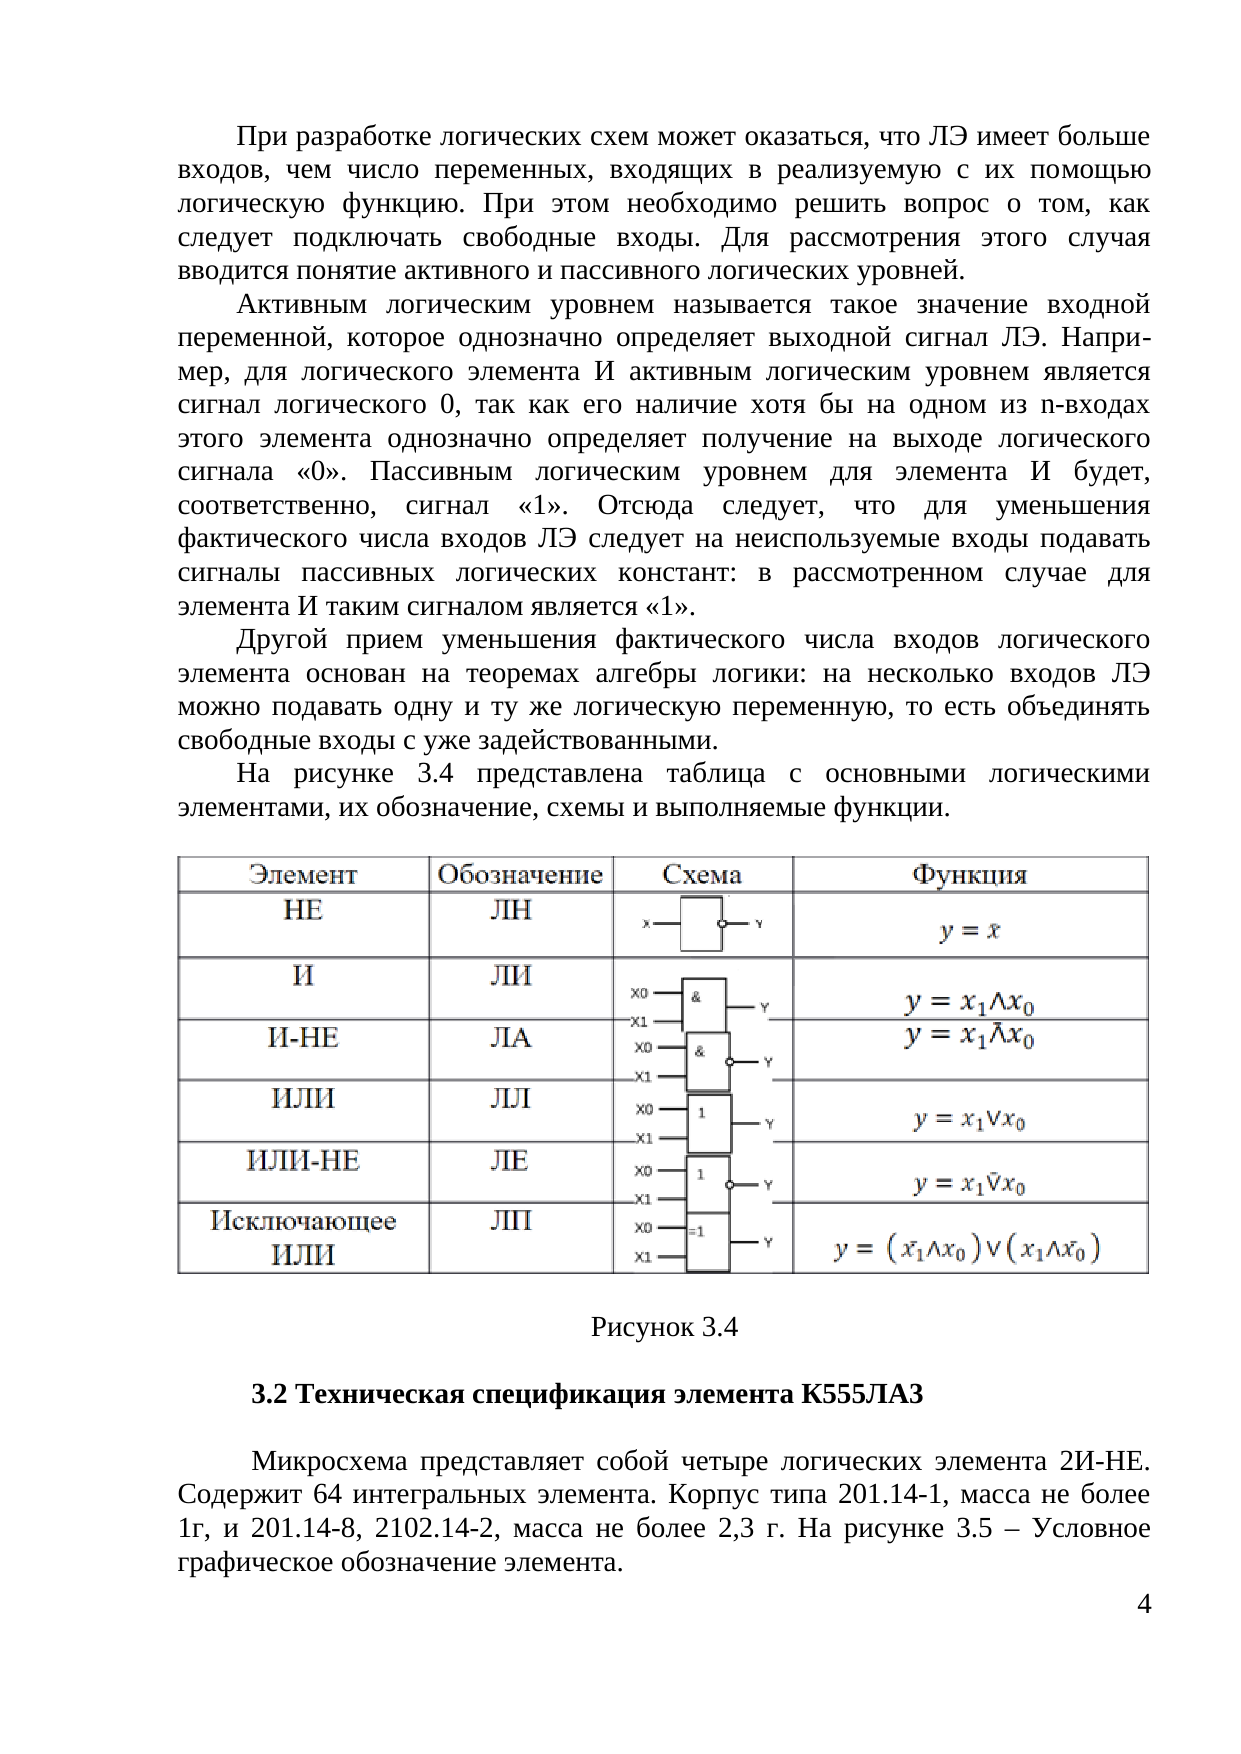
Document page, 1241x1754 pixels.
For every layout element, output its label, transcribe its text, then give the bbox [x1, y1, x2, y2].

picture [177, 856, 1152, 1276]
text При разработке логических схем может оказаться, что ЛЭ имеет больше входов, чем число переменных, входящих в реализуемую с их помощью логическую функцию. При этом необходимо решить вопрос о том, как следует подключать свободные входы. Для рассмотрения этого случая вводится понятие активного и пассивного логических уровней. [177, 118, 1152, 286]
text Другой прием уменьшения фактического числа входов логического элемента основан на теоремах алгебры логики: на несколько входов ЛЭ можно подавать одну и ту же логическую переменную, то есть объединять свободные входы с уже задействованными. [177, 621, 1152, 755]
text Рисунок 3.4 [177, 1309, 1152, 1342]
text На рисунке 3.4 представлена таблица с основными логическими элементами, их обозначение, схемы и выполняемые функции. [177, 755, 1152, 822]
text Микросхема представляет собой четыре логических элемента 2И-НЕ. Содержит 64 интегральных элемента. Корпус типа 201.14-1, масса не более 1г, и 201.14-8, 2102.14-2, масса не более 2,3 г. На рисунке 3.5 – Условное графическое обозначение элемента. [177, 1443, 1152, 1577]
text 3.2 Техническая спецификация элемента К555ЛА3 [177, 1376, 1152, 1409]
text Активным логическим уровнем называется такое значение входной переменной, которое однозначно определяет выходной сигнал ЛЭ. Например, для логического элемента И активным логическим уровнем является сигнал логического 0, так как его наличие хотя бы на одном из n-входах этого элемента однозначно определяет получение на выходе логического сигнала «0». Пассивным логическим уровнем для элемента И будет, соответственно, сигнал «1». Отсюда следует, что для уменьшения фактического числа входов ЛЭ следует на неиспользуемые входы подавать сигналы пассивных логических констант: в рассмотренном случае для элемента И таким сигналом является «1». [177, 286, 1152, 621]
